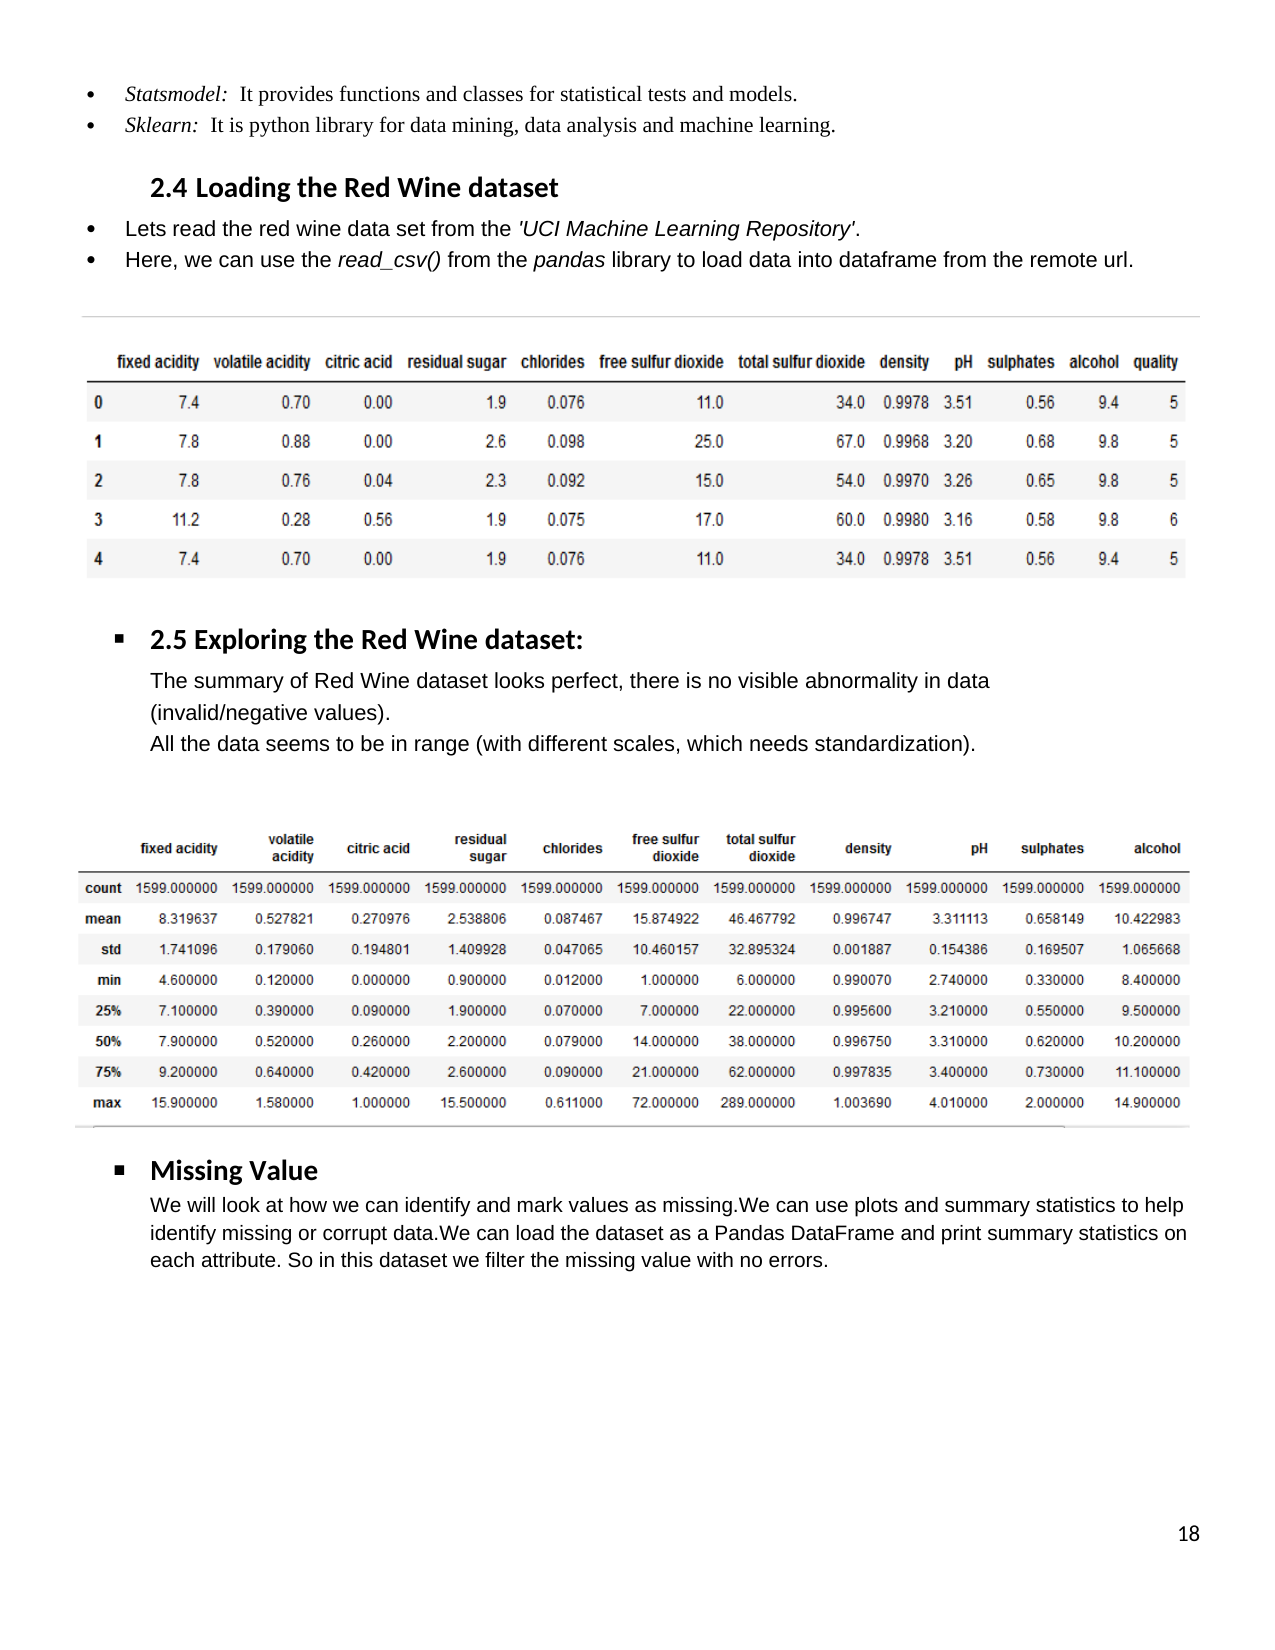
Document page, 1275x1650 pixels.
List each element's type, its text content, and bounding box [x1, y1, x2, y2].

subtitle 2.5 Exploring the Red Wine dataset: [112, 621, 1200, 657]
text All the data seems to be in range (with different scales, which needs standardization). [150, 725, 1150, 756]
list Missing Value [112, 1152, 1200, 1188]
picture [75, 316, 1200, 597]
list Statsmodel: It provides functions and classes for statistical tests and models. [87, 75, 1150, 106]
list Here, we can use the read_csv() from the pandas library to load data into dataframe from the remote url. [87, 241, 1150, 272]
subtitle Loading the Red Wine dataset [150, 169, 1200, 204]
picture [75, 809, 1200, 1128]
list We will look at how we can identify and mark values as missing.We can use plots and summary statistics to help identify missing or corrupt data.We can load the dataset as a Pandas DataFrame and print summary statistics on each attribute. So in this dataset we filter the missing value with no errors. [150, 1193, 1200, 1272]
text The summary of Red Wine dataset looks perfect, there is no visible abnormality in data (invalid/negative values). [150, 662, 1150, 725]
list Lets read the red wine data set from the 'UCI Machine Learning Repository'. [87, 210, 1150, 241]
list Sklearn: It is python library for data mining, data analysis and machine learning. [87, 106, 1150, 137]
